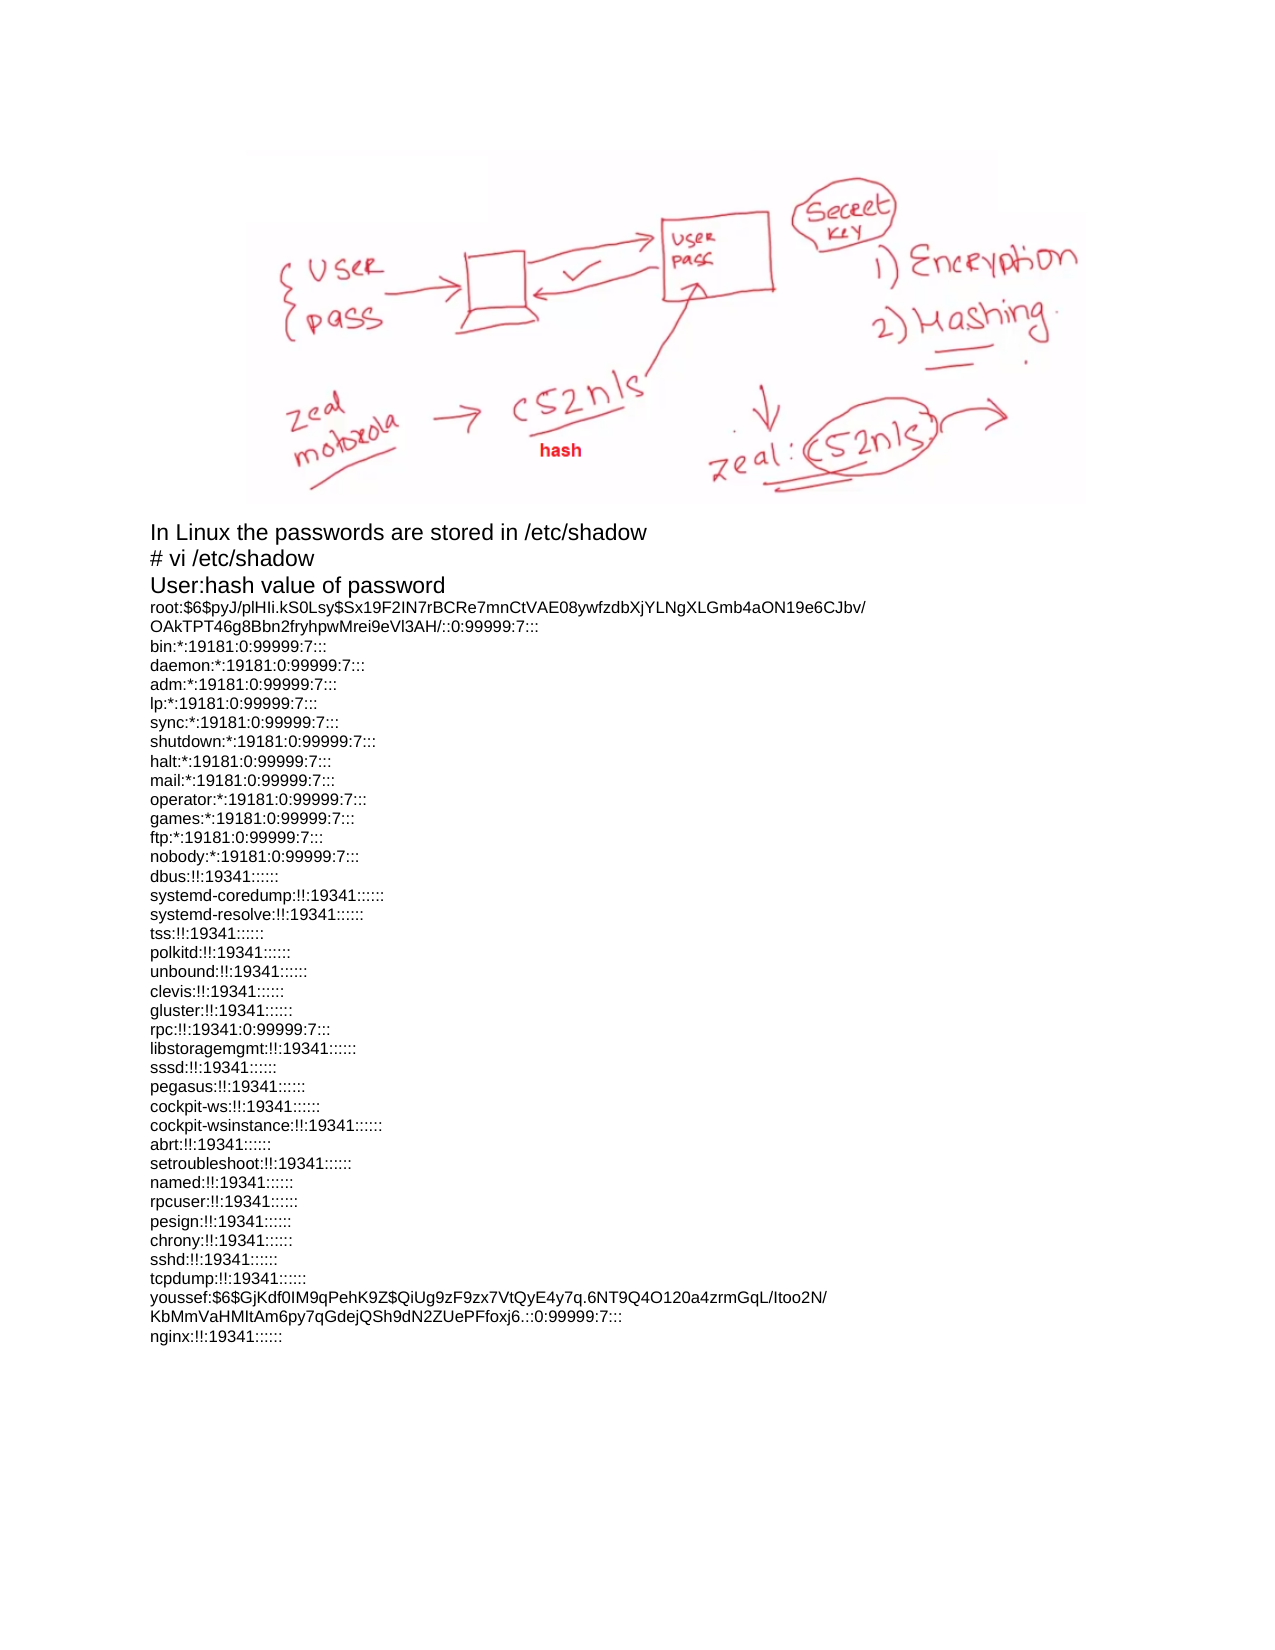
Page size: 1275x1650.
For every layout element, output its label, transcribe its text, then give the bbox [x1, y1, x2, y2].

text youssef:$6$GjKdf0IM9qPehK9Z$QiUg9zF9zx7VtQyE4y7q.6NT9Q4O120a4zrmGqL/Itoo2N/KbMmVaHMItAm6py7qGdejQSh9dN2ZUePFfoxj6.::0:99999:7::: [150, 1288, 1125, 1326]
text libstoragemgmt:!!:19341:::::: [150, 1039, 1125, 1058]
text rpcuser:!!:19341:::::: [150, 1192, 1125, 1211]
text games:*:19181:0:99999:7::: [150, 809, 1125, 828]
text User:hash value of password [150, 572, 1125, 598]
text systemd-resolve:!!:19341:::::: [150, 905, 1125, 924]
text cockpit-ws:!!:19341:::::: [150, 1096, 1125, 1116]
text systemd-coredump:!!:19341:::::: [150, 886, 1125, 905]
text pesign:!!:19341:::::: [150, 1211, 1125, 1231]
text abrt:!!:19341:::::: [150, 1135, 1125, 1154]
text rpc:!!:19341:0:99999:7::: [150, 1020, 1125, 1039]
text nobody:*:19181:0:99999:7::: [150, 847, 1125, 866]
text cockpit-wsinstance:!!:19341:::::: [150, 1116, 1125, 1135]
text sync:*:19181:0:99999:7::: [150, 713, 1125, 732]
text ftp:*:19181:0:99999:7::: [150, 828, 1125, 847]
text lp:*:19181:0:99999:7::: [150, 694, 1125, 713]
text # vi /etc/shadow [150, 545, 1125, 572]
text mail:*:19181:0:99999:7::: [150, 771, 1125, 790]
text setroubleshoot:!!:19341:::::: [150, 1154, 1125, 1173]
text adm:*:19181:0:99999:7::: [150, 675, 1125, 694]
picture [245, 150, 1086, 503]
text pegasus:!!:19341:::::: [150, 1077, 1125, 1096]
text bin:*:19181:0:99999:7::: [150, 636, 1125, 656]
text named:!!:19341:::::: [150, 1173, 1125, 1192]
text dbus:!!:19341:::::: [150, 866, 1125, 886]
text shutdown:*:19181:0:99999:7::: [150, 732, 1125, 751]
text daemon:*:19181:0:99999:7::: [150, 656, 1125, 675]
text operator:*:19181:0:99999:7::: [150, 790, 1125, 809]
text tcpdump:!!:19341:::::: [150, 1269, 1125, 1288]
text clevis:!!:19341:::::: [150, 981, 1125, 1001]
text sssd:!!:19341:::::: [150, 1058, 1125, 1077]
text gluster:!!:19341:::::: [150, 1001, 1125, 1020]
text chrony:!!:19341:::::: [150, 1231, 1125, 1250]
text tss:!!:19341:::::: [150, 924, 1125, 943]
text halt:*:19181:0:99999:7::: [150, 751, 1125, 771]
text sshd:!!:19341:::::: [150, 1250, 1125, 1269]
text nginx:!!:19341:::::: [150, 1326, 1125, 1346]
text polkitd:!!:19341:::::: [150, 943, 1125, 962]
text unbound:!!:19341:::::: [150, 962, 1125, 981]
text root:$6$pyJ/plHIi.kS0Lsy$Sx19F2IN7rBCRe7mnCtVAE08ywfzdbXjYLNgXLGmb4aON19e6CJbv/OAkTPT46g8Bbn2fryhpwMrei9eVl3AH/::0:99999:7::: [150, 598, 1125, 636]
text In Linux the passwords are stored in /etc/shadow [150, 519, 1125, 545]
